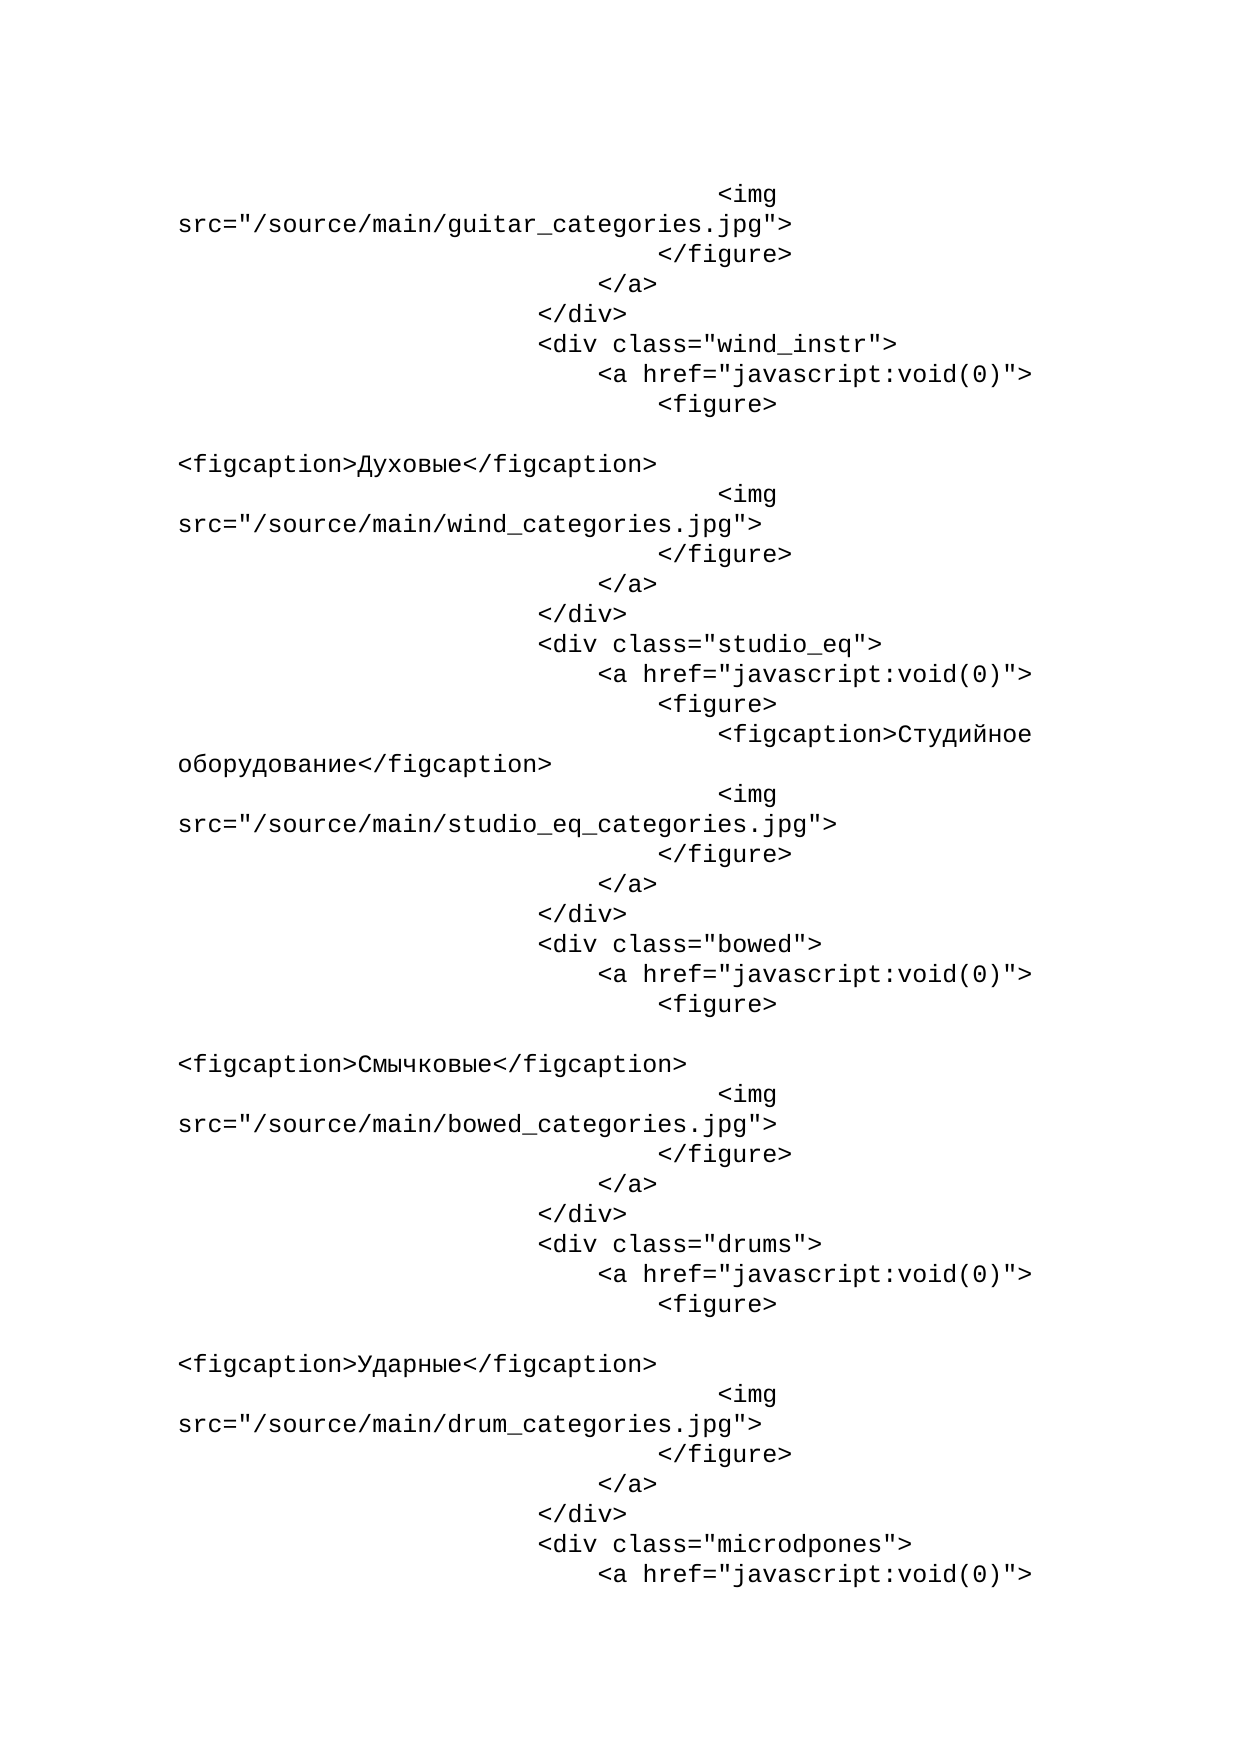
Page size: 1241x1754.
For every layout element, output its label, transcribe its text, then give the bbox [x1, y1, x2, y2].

text <figure> [177, 391, 1152, 419]
text <img src="/source/main/wind_categories.jpg"> [177, 481, 1152, 539]
text </figure> [177, 1441, 1152, 1469]
text </figure> [177, 841, 1152, 869]
text <div class="drums"> [177, 1231, 1152, 1259]
text <figure> [177, 691, 1152, 719]
text </a> [177, 871, 1152, 899]
text <div class="bowed"> [177, 931, 1152, 959]
text <figure> [177, 991, 1152, 1019]
text <figcaption>Студийное оборудование</figcaption> [177, 721, 1152, 779]
text </a> [177, 1171, 1152, 1199]
text <div class="studio_eq"> [177, 631, 1152, 659]
text <a href="javascript:void(0)"> [177, 361, 1152, 389]
text <a href="javascript:void(0)"> [177, 661, 1152, 689]
text <figure> [177, 1291, 1152, 1319]
text </div> [177, 1201, 1152, 1229]
text <img src="/source/main/studio_eq_categories.jpg"> [177, 781, 1152, 839]
text <img src="/source/main/bowed_categories.jpg"> [177, 1081, 1152, 1139]
text <a href="javascript:void(0)"> [177, 1561, 1152, 1589]
text </a> [177, 271, 1152, 299]
text <img src="/source/main/guitar_categories.jpg"> [177, 181, 1152, 239]
text <figcaption>Смычковые</figcaption> [177, 1021, 1152, 1079]
text </div> [177, 601, 1152, 629]
text <div class="microdpones"> [177, 1531, 1152, 1559]
text </div> [177, 301, 1152, 329]
text <img src="/source/main/drum_categories.jpg"> [177, 1381, 1152, 1439]
text <a href="javascript:void(0)"> [177, 961, 1152, 989]
text <figcaption>Ударные</figcaption> [177, 1321, 1152, 1379]
text <figcaption>Духовые</figcaption> [177, 421, 1152, 479]
text </a> [177, 571, 1152, 599]
text </a> [177, 1471, 1152, 1499]
text <a href="javascript:void(0)"> [177, 1261, 1152, 1289]
text </figure> [177, 1141, 1152, 1169]
text <div class="wind_instr"> [177, 331, 1152, 359]
text </figure> [177, 241, 1152, 269]
text </figure> [177, 541, 1152, 569]
text </div> [177, 1501, 1152, 1529]
text </div> [177, 901, 1152, 929]
